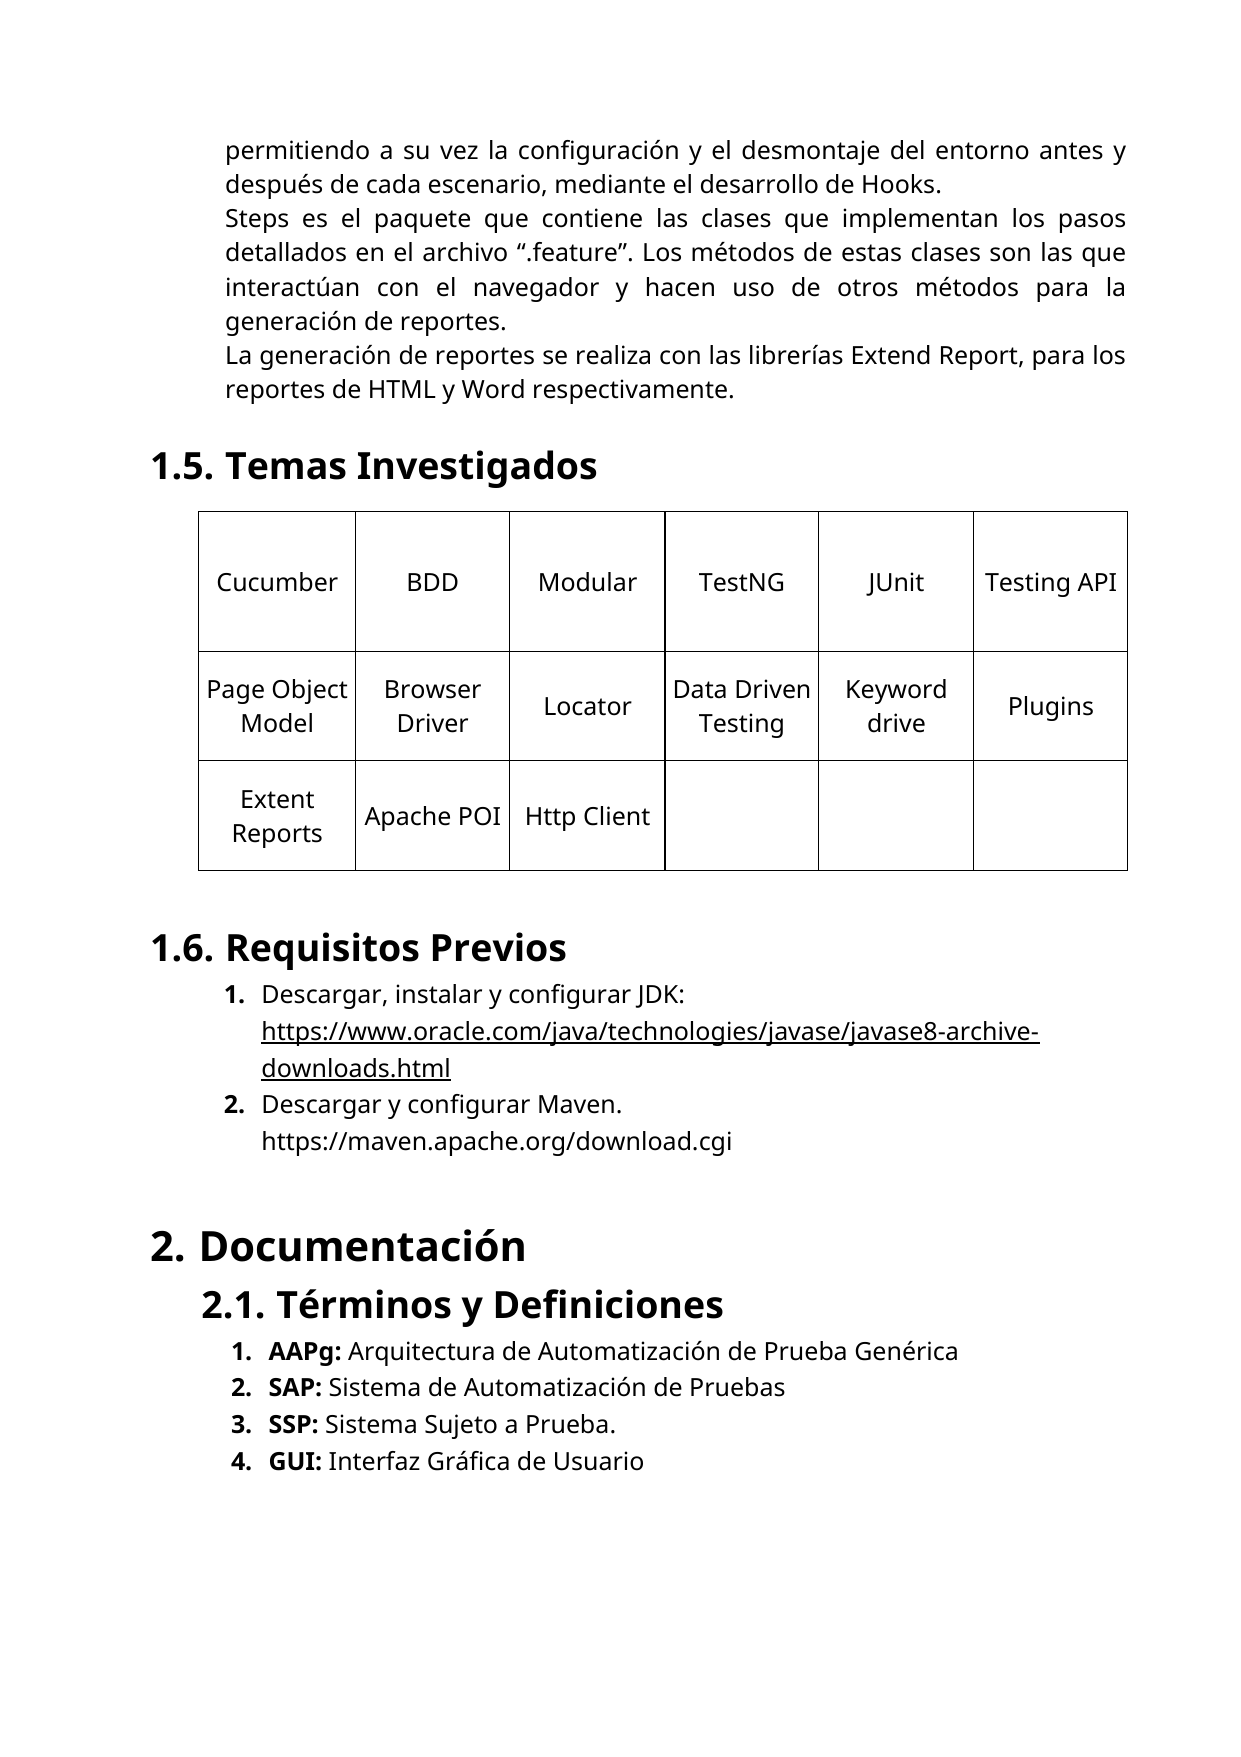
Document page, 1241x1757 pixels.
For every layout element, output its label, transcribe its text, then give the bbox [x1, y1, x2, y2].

table_header Cucumber [199, 512, 355, 651]
list SSP: Sistema Sujeto a Prueba. [231, 1407, 1128, 1441]
table_cell Page Object Model [199, 652, 355, 760]
table_cell [666, 761, 818, 869]
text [225, 133, 1128, 201]
list Términos y Definiciones [201, 1278, 1128, 1329]
table_cell Extent Reports [199, 761, 355, 869]
table_header Testing API [974, 512, 1127, 651]
table_header JUnit [819, 512, 973, 651]
list Requisitos Previos [150, 922, 1128, 973]
list https://maven.apache.org/download.cgi [261, 1124, 1128, 1158]
subtitle Documentación [150, 1217, 1128, 1274]
table_cell [819, 761, 973, 869]
table_cell [974, 761, 1127, 869]
table_cell Http Client [510, 761, 664, 869]
table_cell Apache POI [356, 761, 509, 869]
table_header Modular [510, 512, 664, 651]
list Descargar, instalar y configurar JDK: https://www.oracle.com/java/technologies/javase/javase8-archive-downloads.html [224, 977, 1128, 1084]
table_header BDD [356, 512, 509, 651]
list Descargar y configurar Maven. [224, 1087, 1128, 1121]
list GUI: Interfaz Gráfica de Usuario [231, 1444, 1128, 1478]
table_cell Plugins [974, 652, 1127, 760]
list SAP: Sistema de Automatización de Pruebas [231, 1370, 1128, 1404]
text La generación de reportes se realiza con las librerías Extend Report, para los reportes de HTML y Word respectivamente. [225, 337, 1128, 405]
table_cell Keyword drive [819, 652, 973, 760]
text Steps es el paquete que contiene las clases que implementan los pasos detallados en el archivo “.feature”. Los métodos de estas clases son las que interactúan con el navegador y hacen uso de otros métodos para la generación de reportes. [225, 201, 1128, 337]
table_cell Data Driven Testing [666, 652, 818, 760]
table_cell Browser Driver [356, 652, 509, 760]
list AAPg: Arquitectura de Automatización de Prueba Genérica [231, 1333, 1128, 1367]
table_cell Locator [510, 652, 664, 760]
table_header TestNG [666, 512, 818, 651]
list Temas Investigados [150, 439, 1128, 491]
